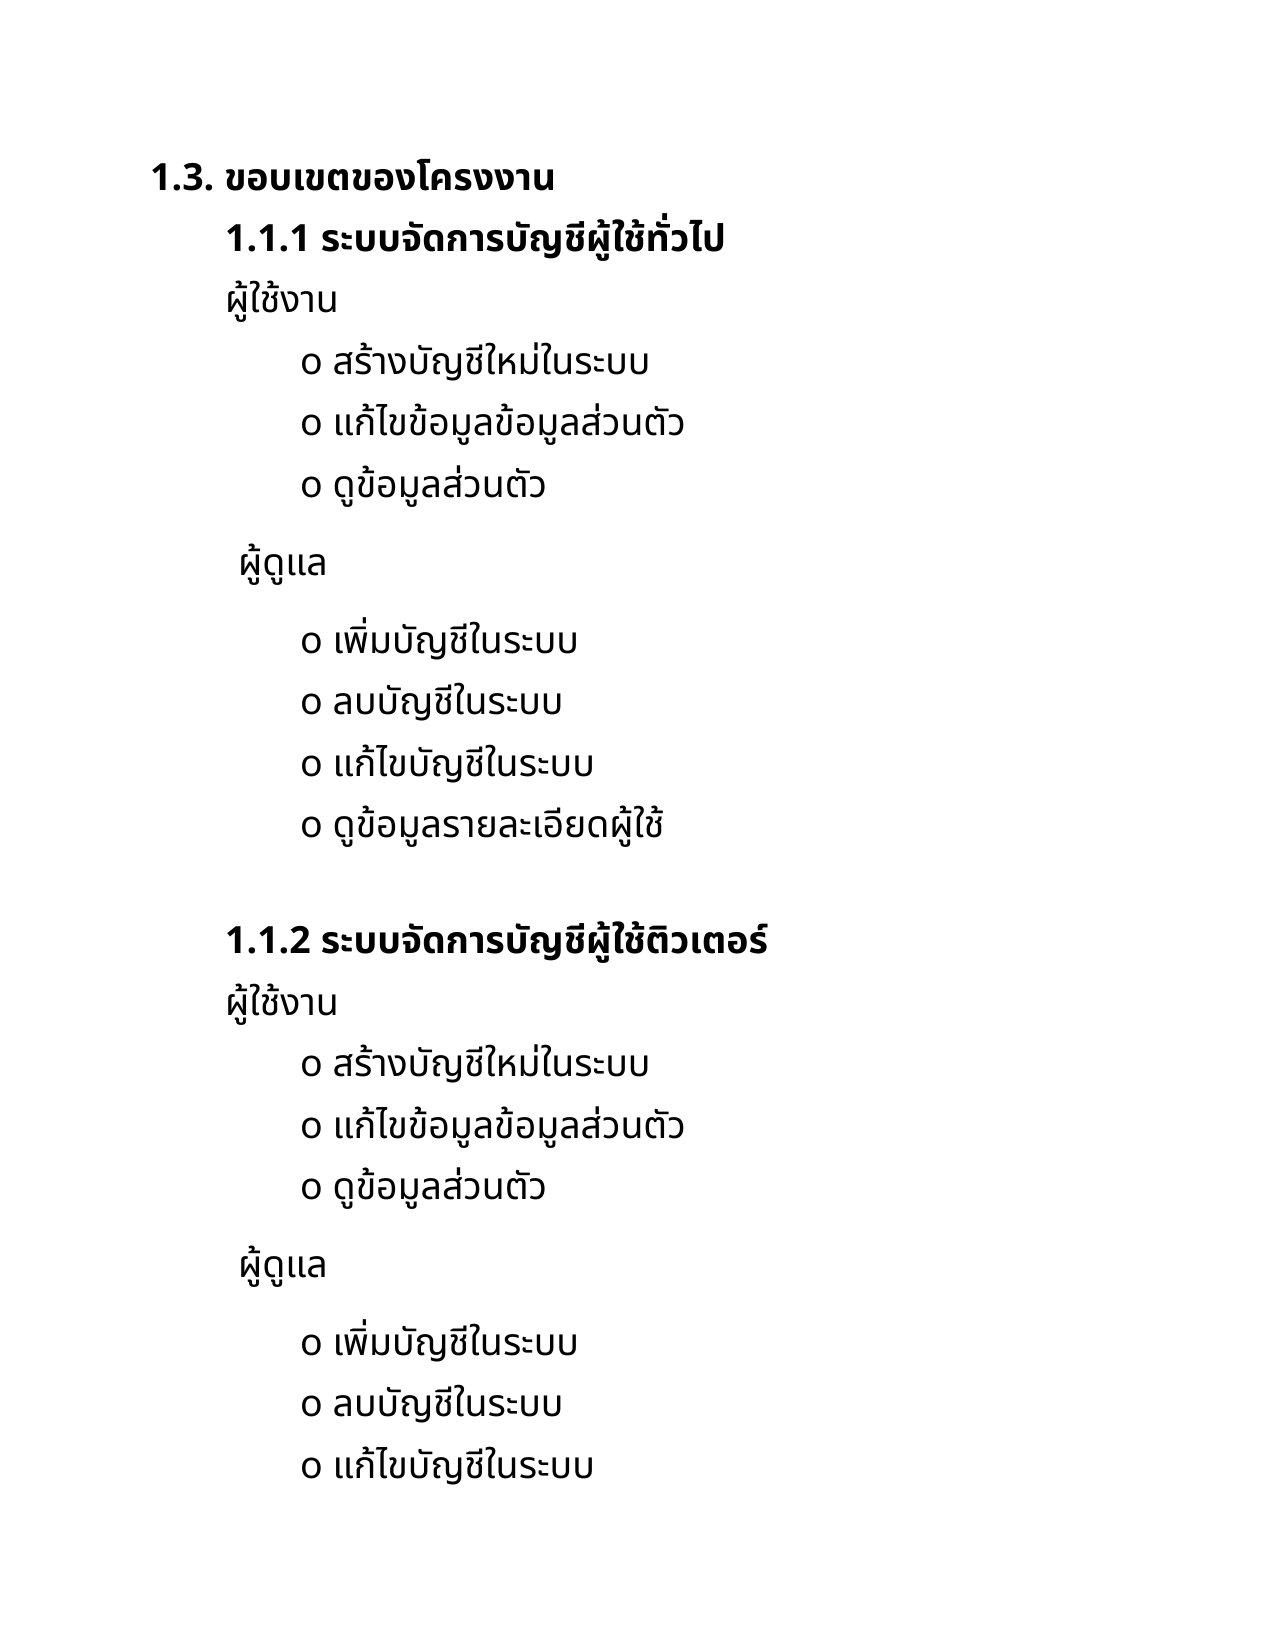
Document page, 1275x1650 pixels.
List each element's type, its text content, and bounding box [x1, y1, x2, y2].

list o แก้ไขข้อมูลข้อมูลส่วนตัว [300, 396, 1125, 452]
list o แก้ไขบัญชีในระบบ [300, 1438, 1125, 1495]
list 1.3. ขอบเขตของโครงงาน [150, 150, 1125, 207]
list ผู้ใช้งาน [225, 273, 1125, 329]
list o เพิ่มบัญชีในระบบ [300, 613, 1125, 670]
list o สร้างบัญชีใหม่ในระบบ [300, 334, 1125, 391]
list 1.1.2 ระบบจัดการบัญชีผู้ใช้ติวเตอร์ [225, 914, 1125, 971]
list o ดูข้อมูลส่วนตัว [300, 1159, 1125, 1216]
list o สร้างบัญชีใหม่ในระบบ [300, 1036, 1125, 1093]
text ผู้ดูแล [150, 1237, 1125, 1294]
list o แก้ไขข้อมูลข้อมูลส่วนตัว [300, 1098, 1125, 1155]
list o ลบบัญชีในระบบ [300, 674, 1125, 731]
list o แก้ไขบัญชีในระบบ [300, 736, 1125, 793]
list o ดูข้อมูลส่วนตัว [300, 457, 1125, 514]
list ผู้ใช้งาน [225, 975, 1125, 1032]
list o ดูข้อมูลรายละเอียดผู้ใช้ [300, 797, 1125, 854]
list 1.1.1 ระบบจัดการบัญชีผู้ใช้ทั่วไป [225, 211, 1125, 268]
list o เพิ่มบัญชีในระบบ [300, 1315, 1125, 1372]
list o ลบบัญชีในระบบ [300, 1377, 1125, 1434]
text ผู้ดูแล [150, 535, 1125, 592]
